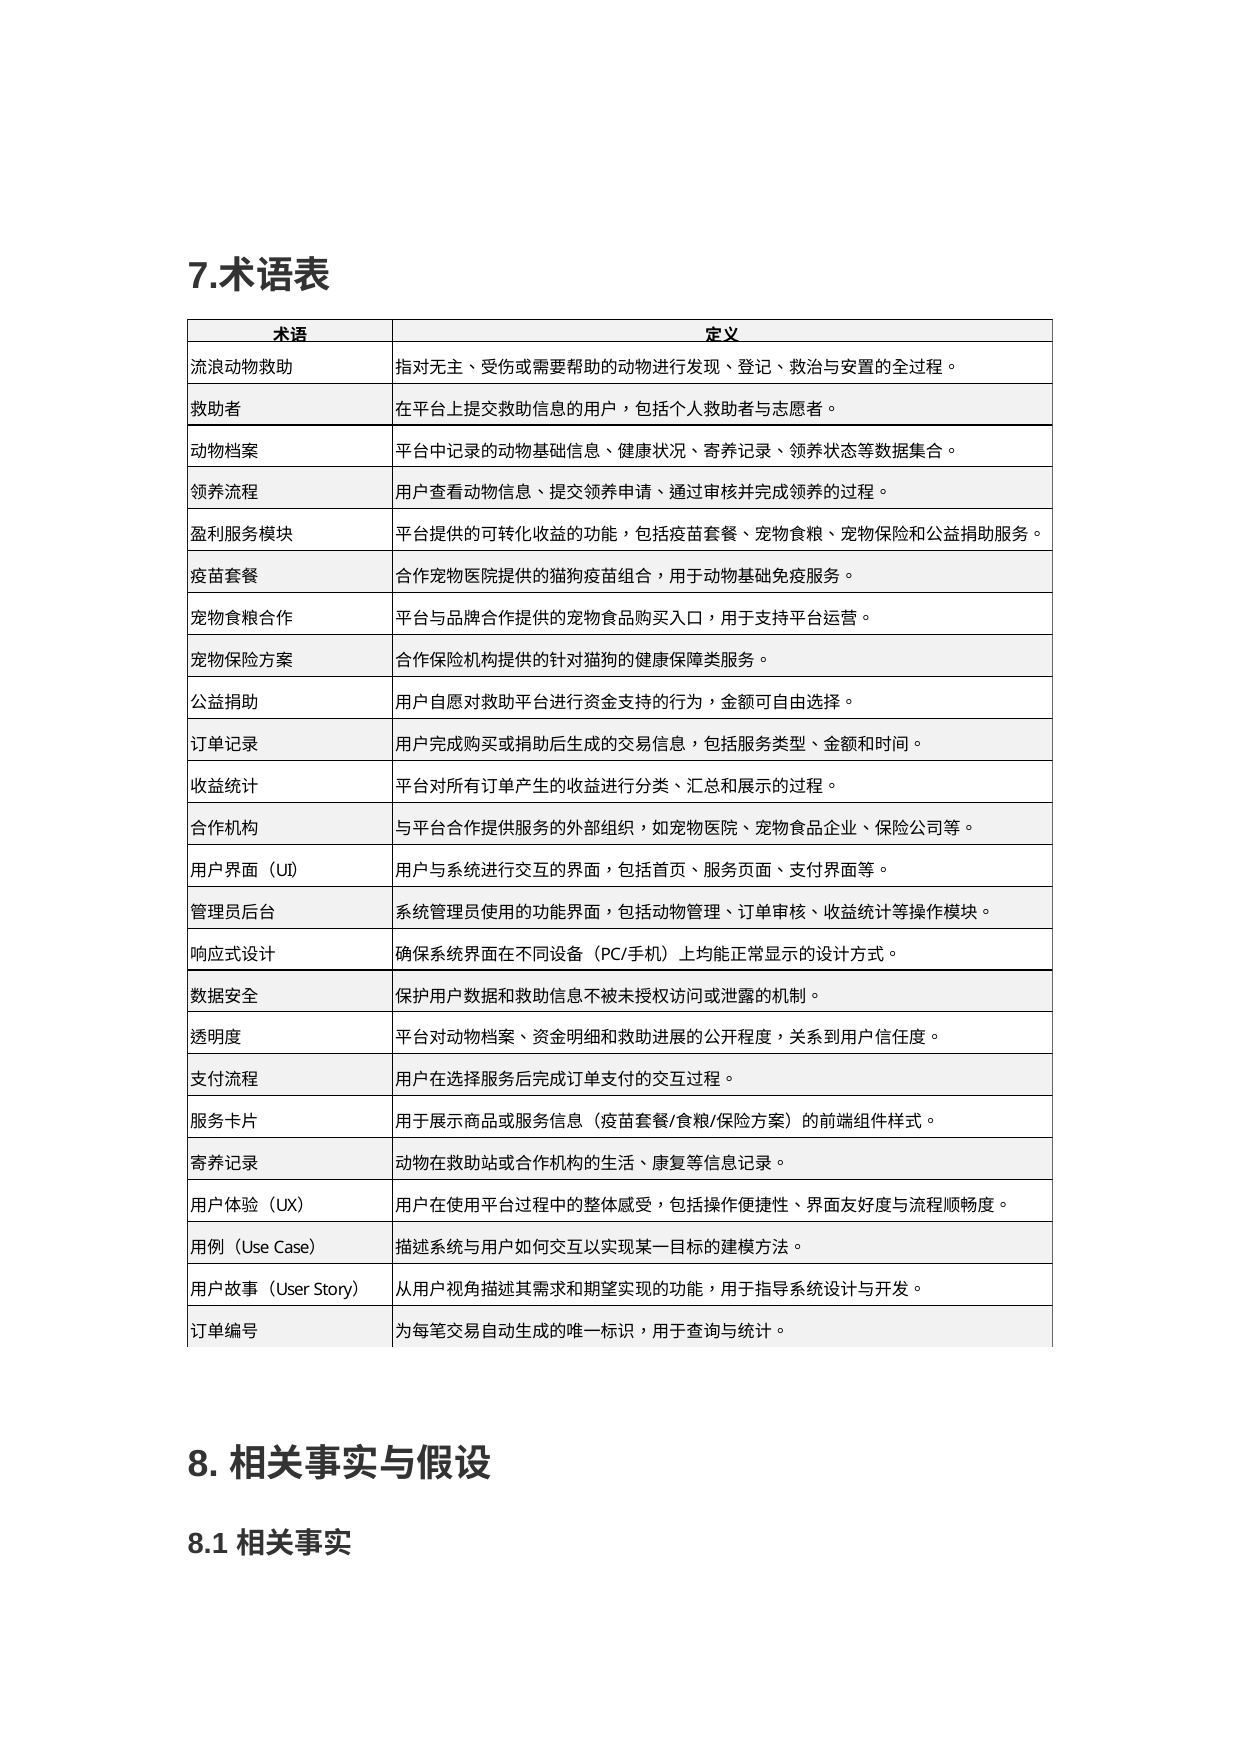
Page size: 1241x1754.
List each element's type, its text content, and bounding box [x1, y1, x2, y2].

text 8. 相关事实与假设 [187, 1420, 1053, 1500]
text 8.1 相关事实 [187, 1500, 1053, 1581]
text 7.术语表 [187, 232, 1053, 313]
